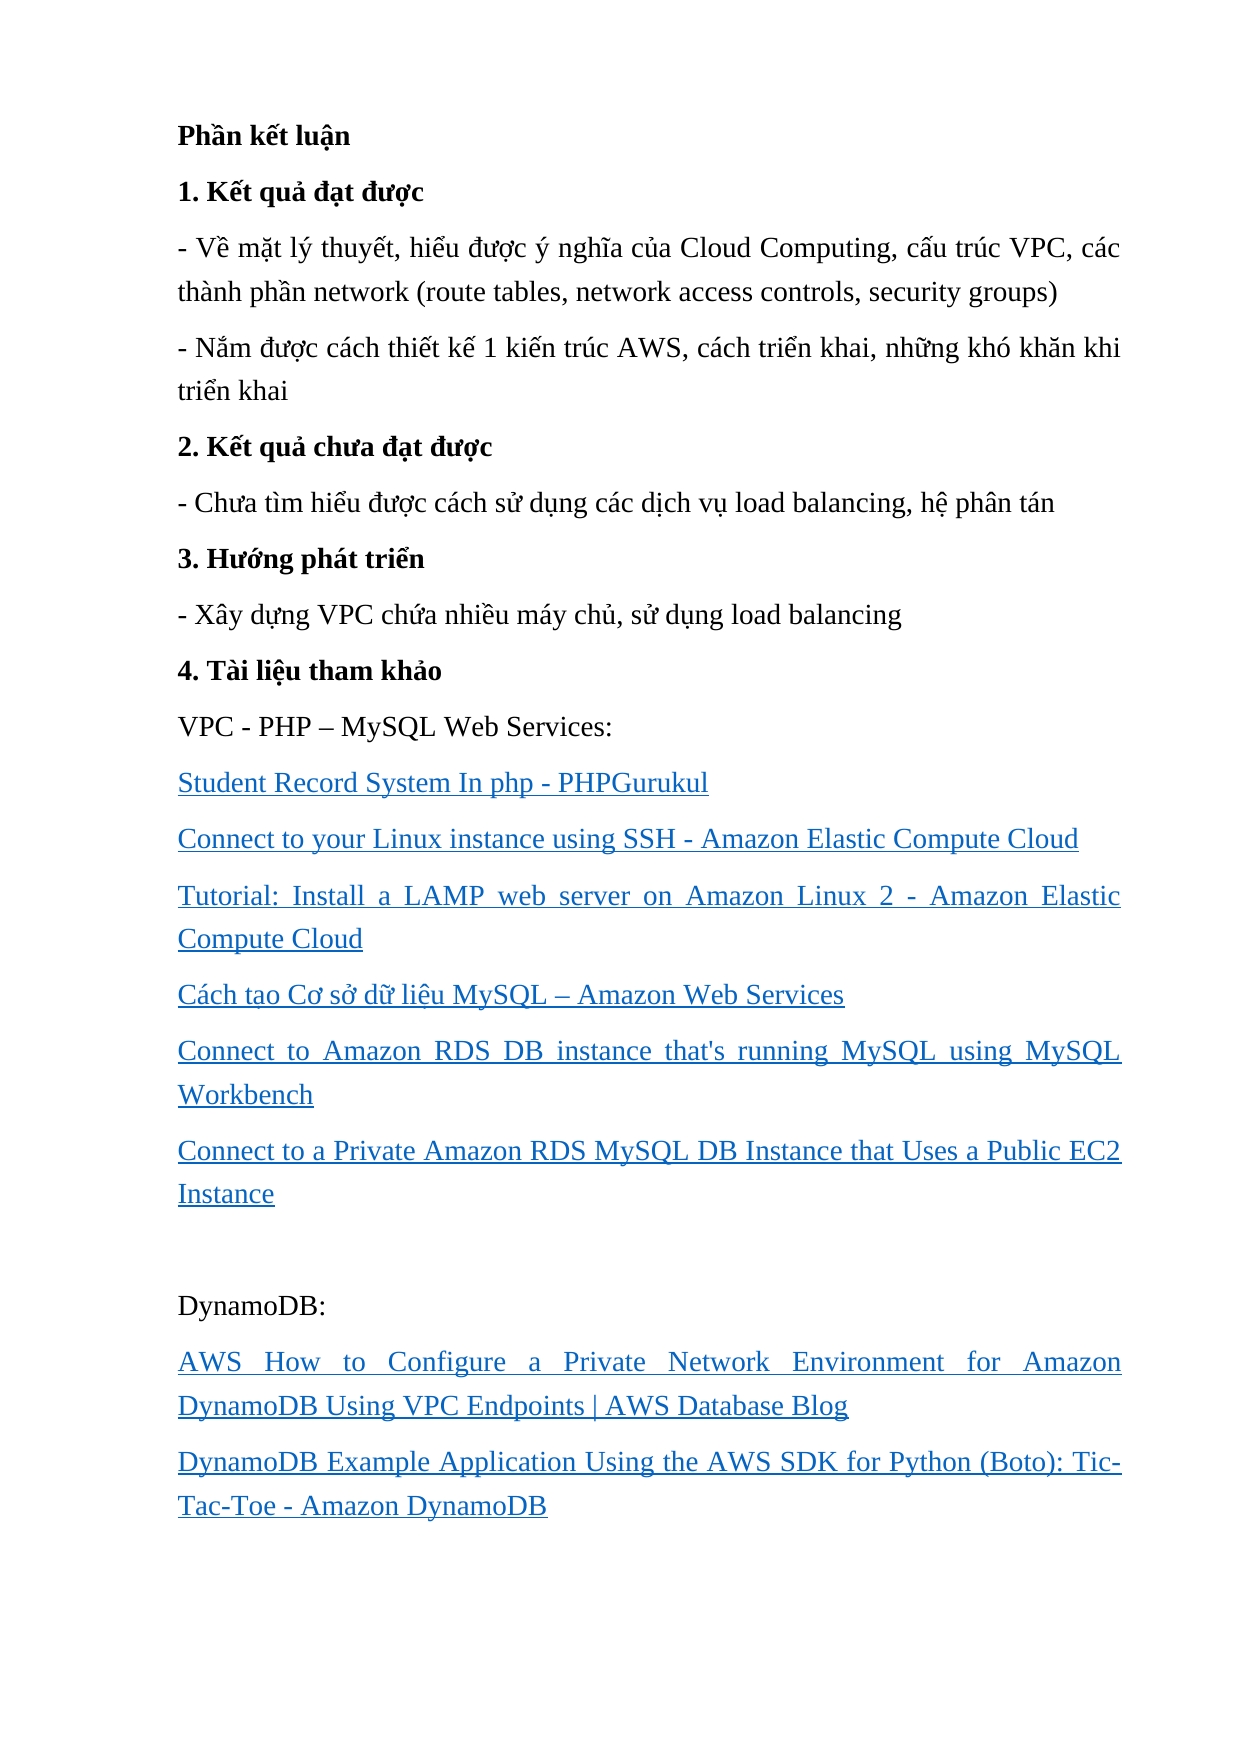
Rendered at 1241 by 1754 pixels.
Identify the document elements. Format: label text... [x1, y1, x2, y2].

text - Xây dựng VPC chứa nhiều máy chủ, sử dụng load balancing [177, 597, 1122, 631]
text Connect to your Linux instance using SSH - Amazon Elastic Compute Cloud [177, 822, 1122, 855]
text DynamoDB: [177, 1288, 1122, 1322]
text - Về mặt lý thuyết, hiểu được ý nghĩa của Cloud Computing, cấu trúc VPC, các thành phần network (route tables, network access controls, security groups) [177, 230, 1122, 307]
text VPC - PHP – MySQL Web Services: [177, 709, 1122, 743]
text DynamoDB Example Application Using the AWS SDK for Python (Boto): Tic-Tac-Toe - Amazon DynamoDB [177, 1444, 1122, 1473]
text Connect to a Private Amazon RDS MySQL DB Instance that Uses a Public EC2 Instance [177, 1133, 1122, 1162]
text Kết quả đạt được [177, 174, 1122, 208]
text Phần kết luận [177, 118, 1122, 152]
text AWS How to Configure a Private Network Environment for Amazon DynamoDB Using VPC Endpoints | AWS Database Blog [177, 1344, 1122, 1374]
text Tài liệu tham khảo [177, 653, 1122, 687]
text Student Record System In php - PHPGurukul [177, 766, 1122, 799]
text Connect to Amazon RDS DB instance that's running MySQL using MySQL Workbench [177, 1033, 1122, 1062]
text Tutorial: Install a LAMP web server on Amazon Linux 2 - Amazon Elastic Compute Cloud [177, 878, 1122, 955]
text AWS How to Configure a Private Network Environment for Amazon DynamoDB Using VPC Endpoints | AWS Database Blog [177, 1375, 1122, 1422]
text Kết quả chưa đạt được [177, 429, 1122, 463]
text Cách tạo Cơ sở dữ liệu MySQL – Amazon Web Services [177, 977, 1122, 1011]
text Connect to Amazon RDS DB instance that's running MySQL using MySQL Workbench [177, 1063, 1122, 1110]
text Connect to a Private Amazon RDS MySQL DB Instance that Uses a Public EC2 Instance [177, 1163, 1122, 1210]
text DynamoDB Example Application Using the AWS SDK for Python (Boto): Tic-Tac-Toe - Amazon DynamoDB [177, 1474, 1122, 1521]
text Hướng phát triển [177, 541, 1122, 575]
text - Chưa tìm hiểu được cách sử dụng các dịch vụ load balancing, hệ phân tán [177, 485, 1122, 519]
text - Nắm được cách thiết kế 1 kiến trúc AWS, cách triển khai, những khó khăn khi triển khai [177, 330, 1122, 407]
